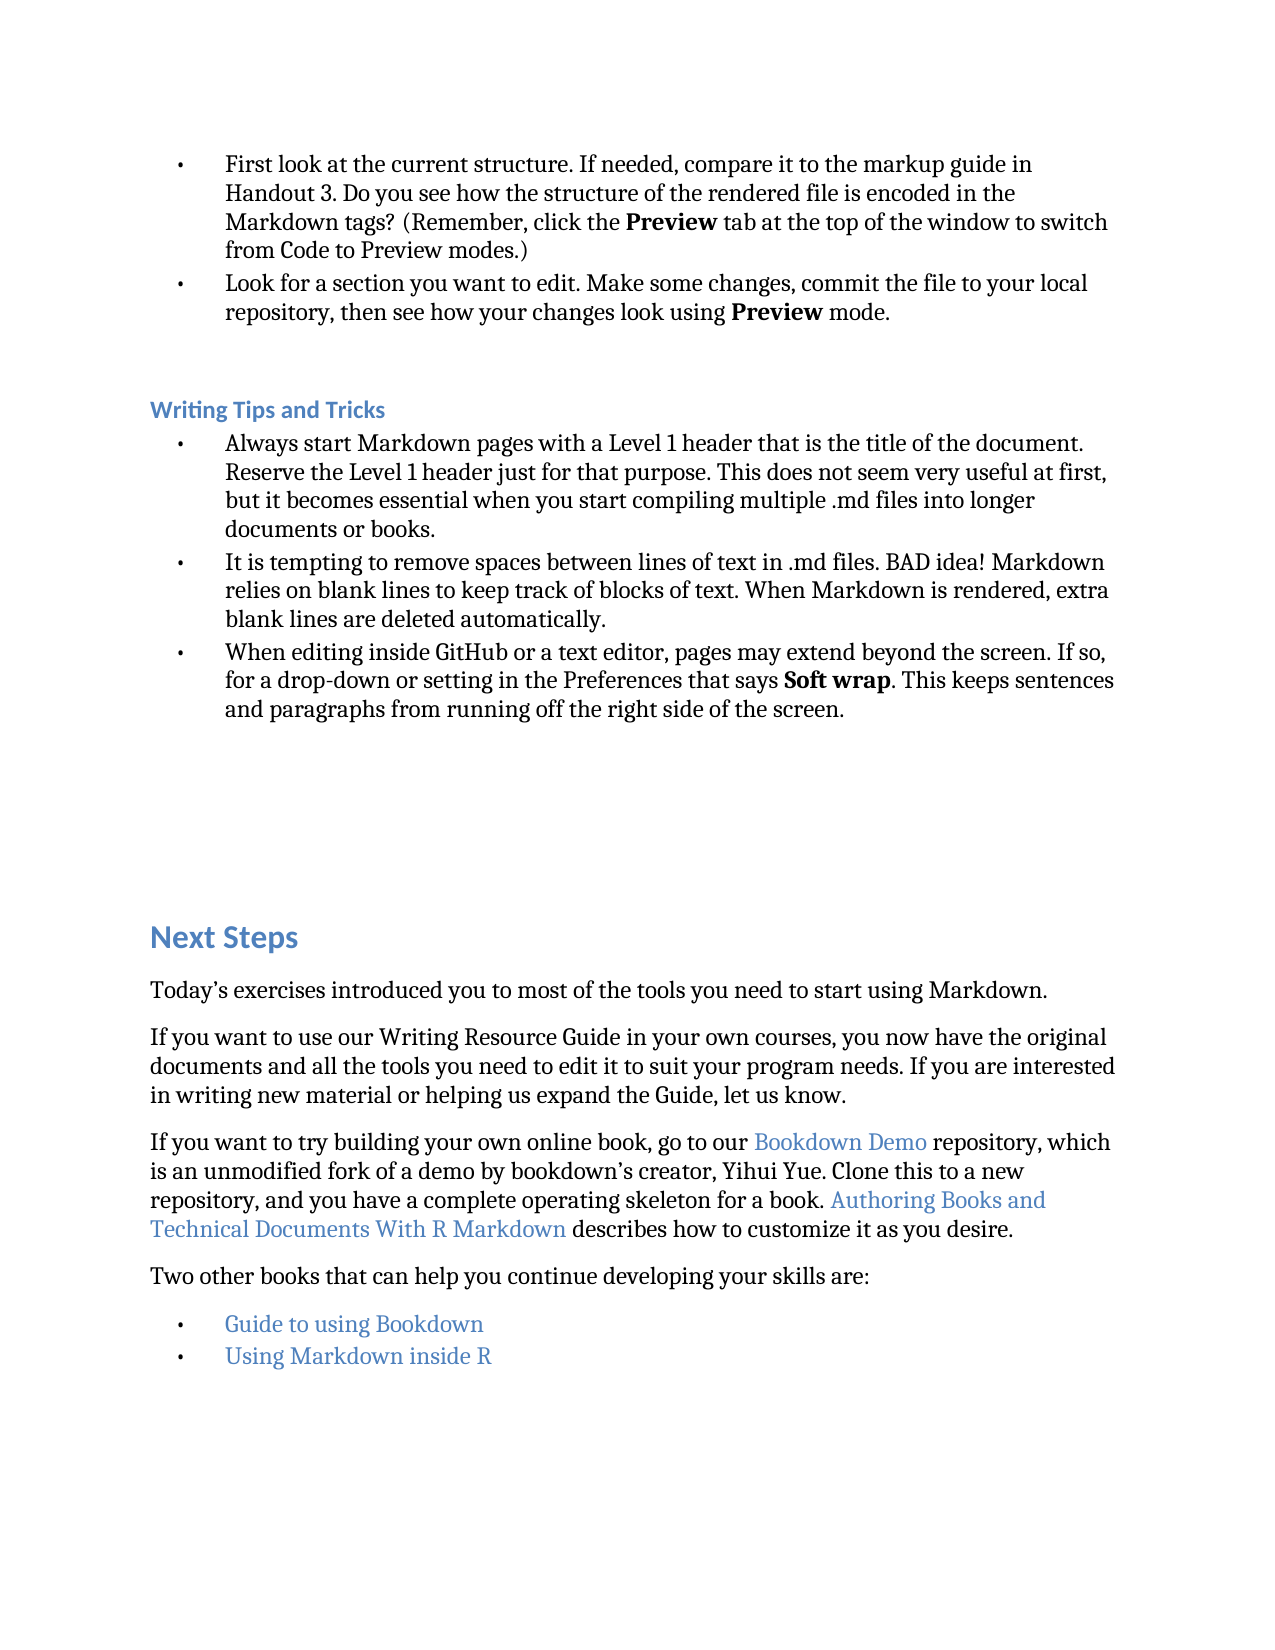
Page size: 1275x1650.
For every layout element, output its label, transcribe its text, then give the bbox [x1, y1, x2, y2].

text Today’s exercises introduced you to most of the tools you need to start using Markdown. [150, 976, 1125, 1004]
subtitle Writing Tips and Tricks [150, 394, 1125, 425]
list It is tempting to remove spaces between lines of text in .md files. BAD idea! Markdown relies on blank lines to keep track of blocks of text. When Markdown is rendered, extra blank lines are deleted automatically. [175, 548, 1125, 634]
list Look for a section you want to edit. Make some changes, commit the file to your local repository, then see how your changes look using Preview mode. [175, 269, 1125, 326]
list Always start Markdown pages with a Level 1 header that is the title of the document. Reserve the Level 1 header just for that purpose. This does not seem very useful at first, but it becomes essential when you start compiling multiple .md files into longer documents or books. [175, 429, 1125, 544]
subtitle Next Steps [150, 916, 1125, 957]
list Guide to using Bookdown [175, 1309, 1125, 1338]
text If you want to try building your own online book, go to our Bookdown Demo repository, which is an unmodified fork of a demo by bookdown’s creator, Yihui Yue. Clone this to a new repository, and you have a complete operating skeleton for a book. Authoring Books and Technical Documents With R Markdown describes how to customize it as you desire. [150, 1128, 1125, 1243]
text If you want to use our Writing Resource Guide in your own courses, you now have the original documents and all the tools you need to edit it to suit your program needs. If you are interested in writing new material or helping us expand the Guide, let us know. [150, 1023, 1125, 1109]
list When editing inside GitHub or a text editor, pages may extend beyond the screen. If so, for a drop-down or setting in the Preferences that says Soft wrap. This keeps sentences and paragraphs from running off the right side of the screen. [175, 638, 1125, 724]
list First look at the current structure. If needed, compare it to the markup guide in Handout 3. Do you see how the structure of the rendered file is encoded in the Markdown tags? (Remember, click the Preview tab at the top of the window to switch from Code to Preview modes.) [175, 150, 1125, 265]
list Using Markdown inside R [175, 1342, 1125, 1371]
text Two other books that can help you continue developing your skills are: [150, 1262, 1125, 1291]
